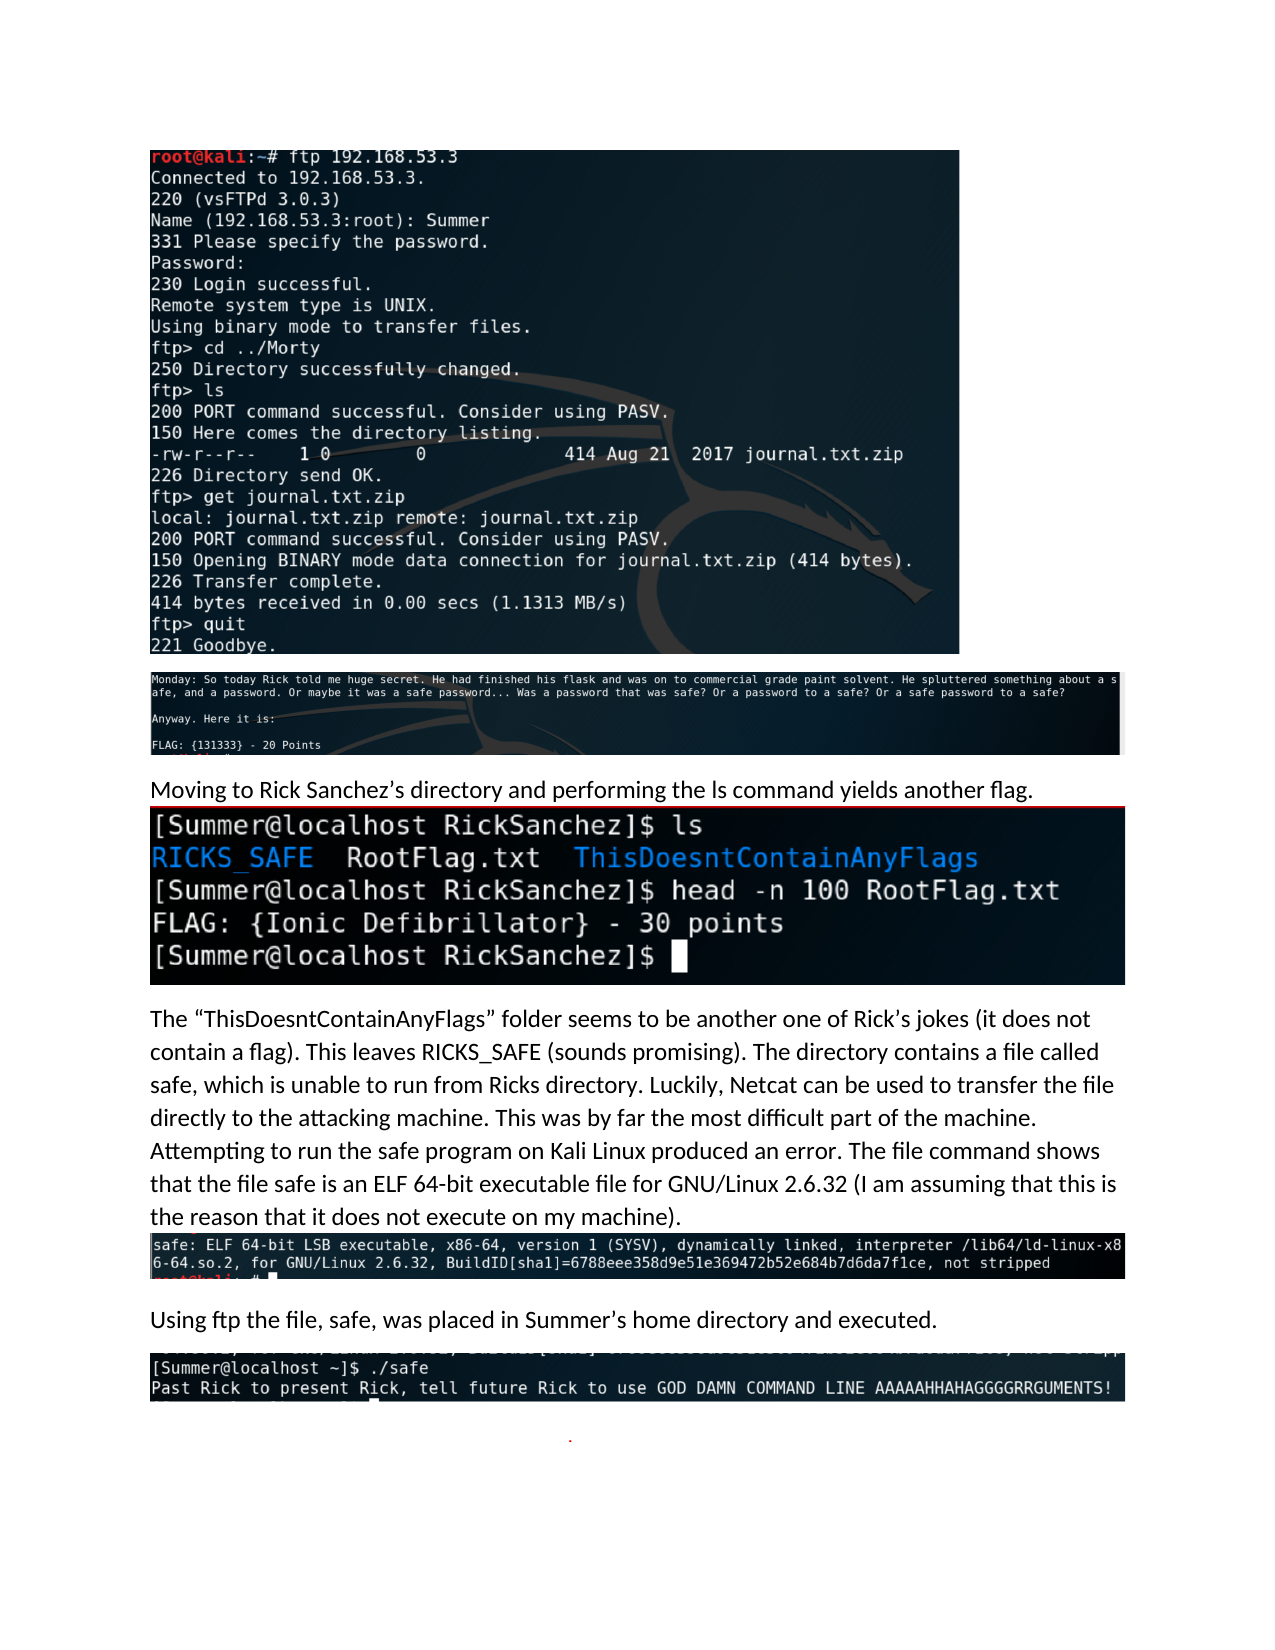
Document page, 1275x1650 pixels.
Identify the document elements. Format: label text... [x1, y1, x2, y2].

picture [150, 150, 960, 654]
picture [150, 806, 1125, 985]
text Moving to Rick Sanchez’s directory and performing the ls command yields another flag. [150, 774, 1125, 806]
picture [150, 1353, 1125, 1442]
text Using ftp the file, safe, was placed in Summer’s home directory and executed. [150, 1304, 1125, 1335]
picture [150, 672, 1125, 755]
text The “ThisDoesntContainAnyFlags” folder seems to be another one of Rick’s jokes (it does not contain a flag). This leaves RICKS_SAFE (sounds promising). The directory contains a file called safe, which is unable to run from Ricks directory. Luckily, Netcat can be used to transfer the file directly to the attacking machine. This was by far the most difficult part of the machine. Attempting to run the safe program on Kali Linux produced an error. The file command shows that the file safe is an ELF 64-bit executable file for GNU/Linux 2.6.32 (I am assuming that this is the reason that it does not execute on my machine). [150, 1003, 1125, 1233]
picture [150, 1233, 1125, 1279]
